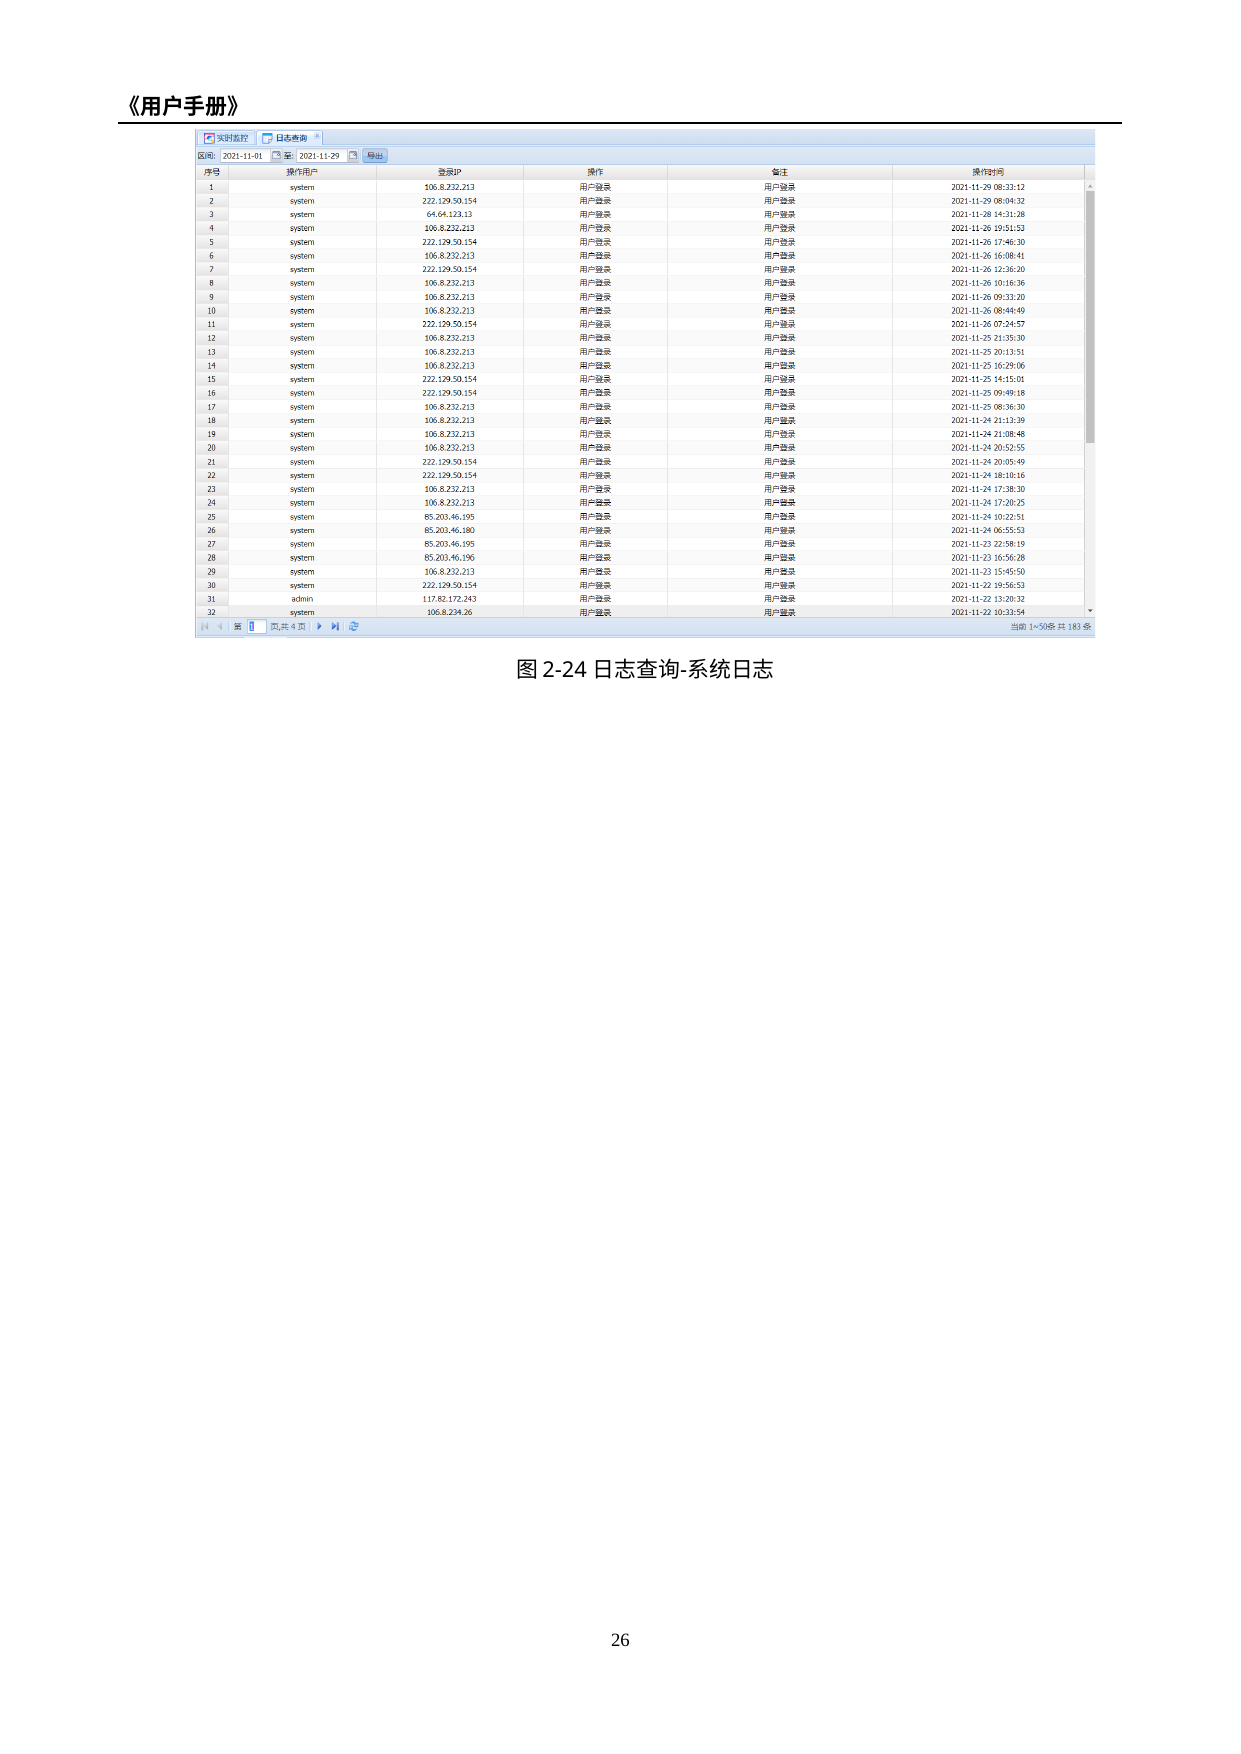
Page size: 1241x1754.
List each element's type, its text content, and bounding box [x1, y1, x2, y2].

picture [195, 129, 1096, 638]
text 图2-24 日志查询-系统日志 [118, 651, 1122, 685]
